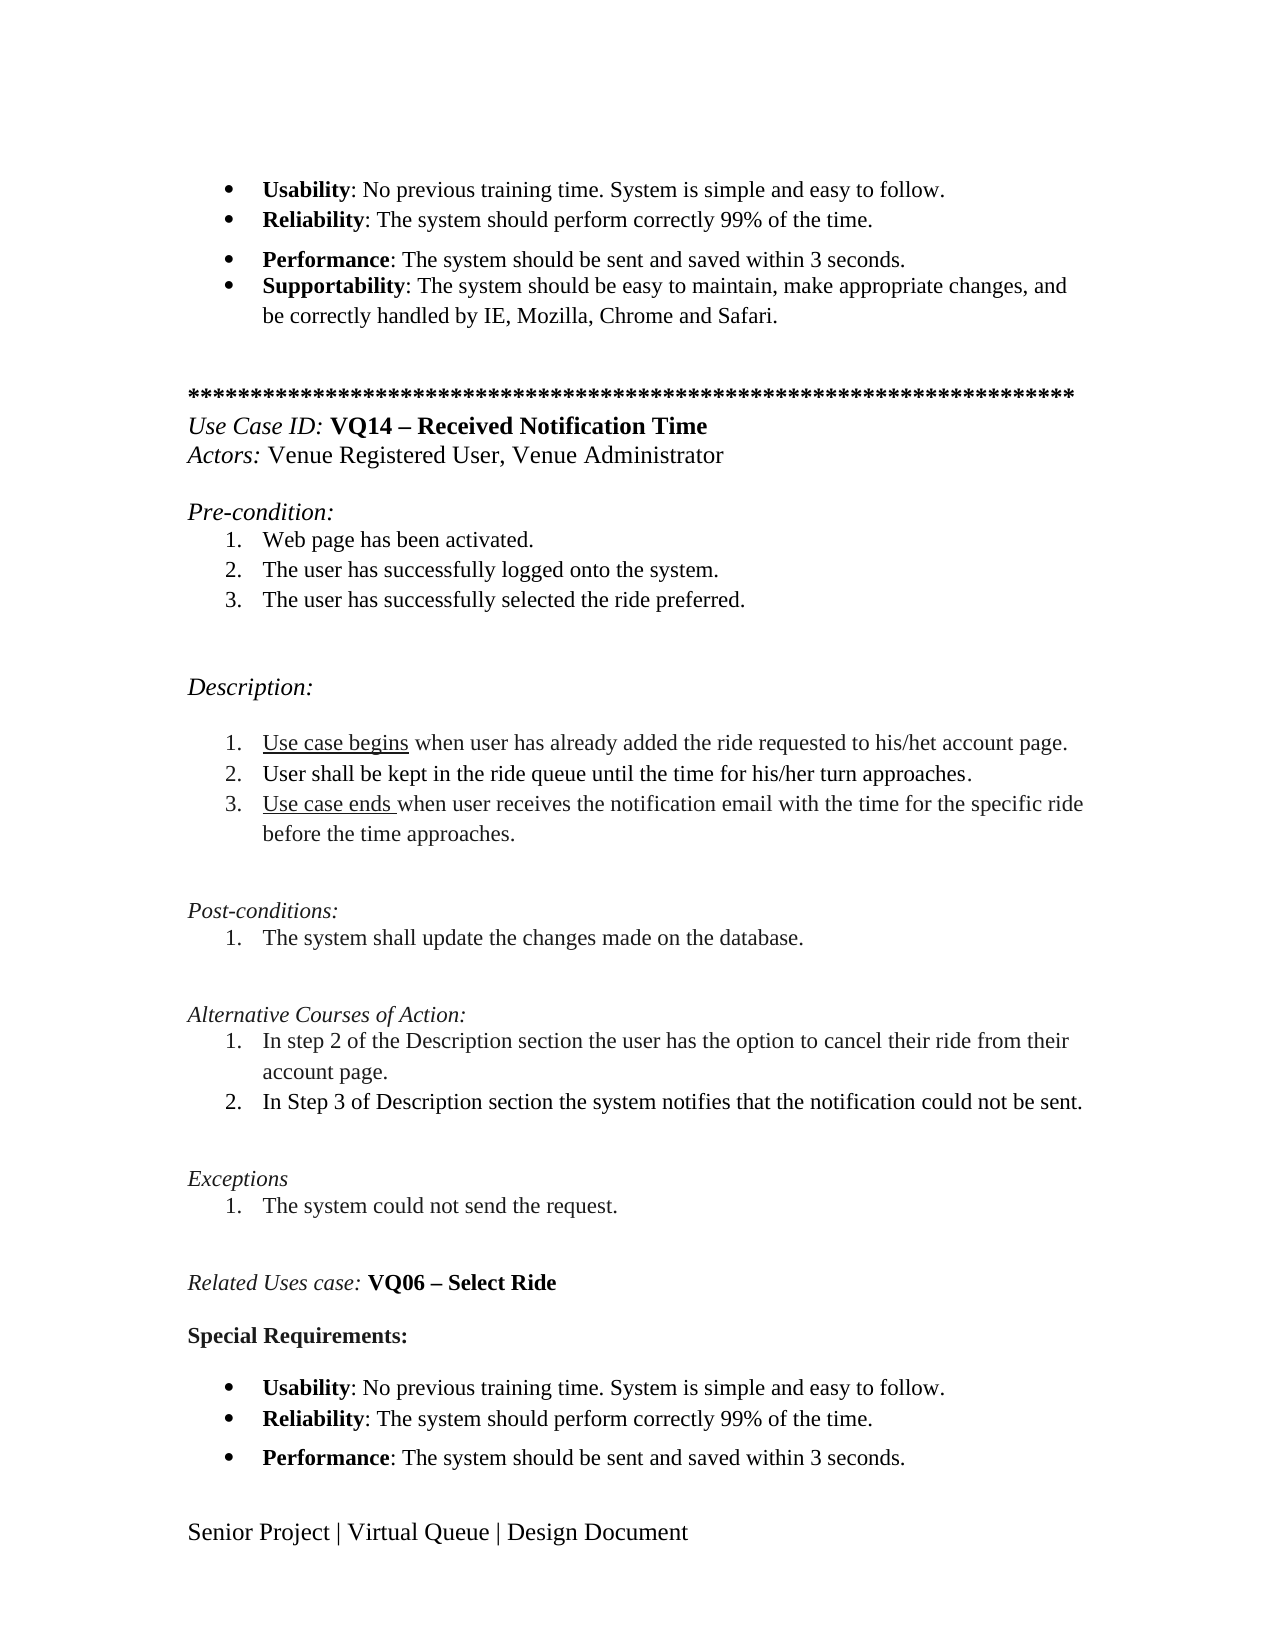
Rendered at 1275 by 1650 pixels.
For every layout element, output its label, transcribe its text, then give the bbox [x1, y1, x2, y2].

list In step 2 of the Description section the user has the option to cancel their ride from their account page. [225, 1027, 1087, 1084]
list Web page has been activated. [225, 526, 1087, 552]
list Supportability: The system should be easy to maintain, make appropriate changes, and be correctly handled by IE, Mozilla, Chrome and Safari. [225, 272, 1087, 329]
list The system shall update the changes made on the database. [225, 924, 1087, 950]
list Usability: No previous training time. System is simple and easy to follow. [225, 176, 1087, 203]
list Performance: The system should be sent and saved within 3 seconds. [225, 1444, 1087, 1471]
text Related Uses case: VQ06 – Select Ride [187, 1269, 1087, 1295]
text *********************************************************************** [187, 382, 1087, 411]
list The system could not send the request. [225, 1192, 1087, 1218]
text Special Requirements: [187, 1322, 1087, 1348]
list The user has successfully selected the ride preferred. [225, 587, 1087, 613]
list The user has successfully logged onto the system. [225, 556, 1087, 583]
list Use case ends when user receives the notification email with the time for the specific ride before the time approaches. [225, 790, 1087, 846]
list Performance: The system should be sent and saved within 3 seconds. [225, 246, 1087, 272]
text Alternative Courses of Action: [187, 1001, 1087, 1027]
list Usability: No previous training time. System is simple and easy to follow. [225, 1374, 1087, 1401]
text Exceptions [187, 1165, 1087, 1192]
list Use case begins when user has already added the ride requested to his/het account page. [225, 729, 1087, 756]
text Description: [187, 672, 1087, 701]
list Reliability: The system should perform correctly 99% of the time. [225, 207, 1087, 233]
list In Step 3 of Description section the system notifies that the notification could not be sent. [225, 1088, 1087, 1114]
list User shall be kept in the ride queue until the time for his/her turn approaches. [225, 759, 1087, 786]
text Actors: Venue Registered User, Venue Administrator [187, 440, 1087, 469]
list Reliability: The system should perform correctly 99% of the time. [225, 1405, 1087, 1431]
text Pre-condition: [187, 497, 1087, 526]
text Use Case ID: VQ14 – Received Notification Time [187, 411, 1087, 440]
text Post-conditions: [187, 897, 1087, 924]
